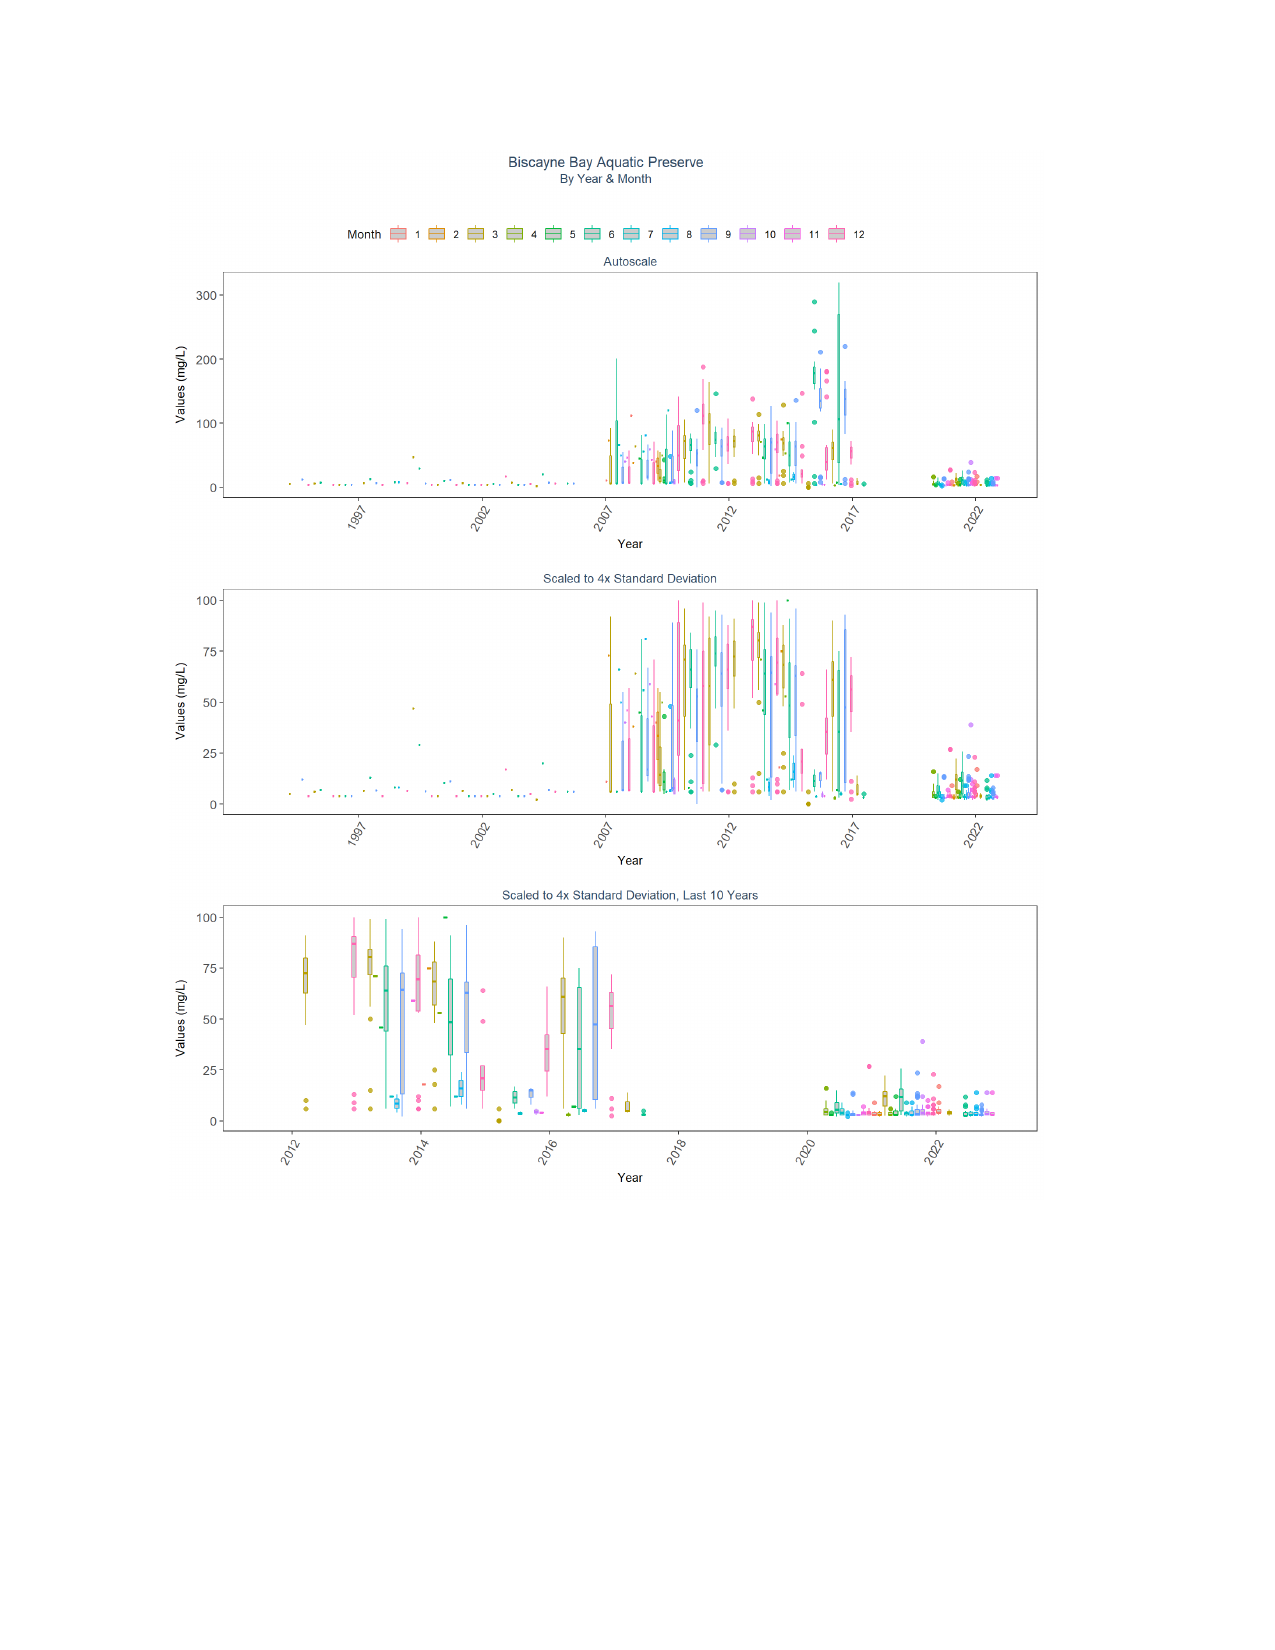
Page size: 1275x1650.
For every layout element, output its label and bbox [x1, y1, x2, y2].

picture [168, 150, 1044, 1200]
